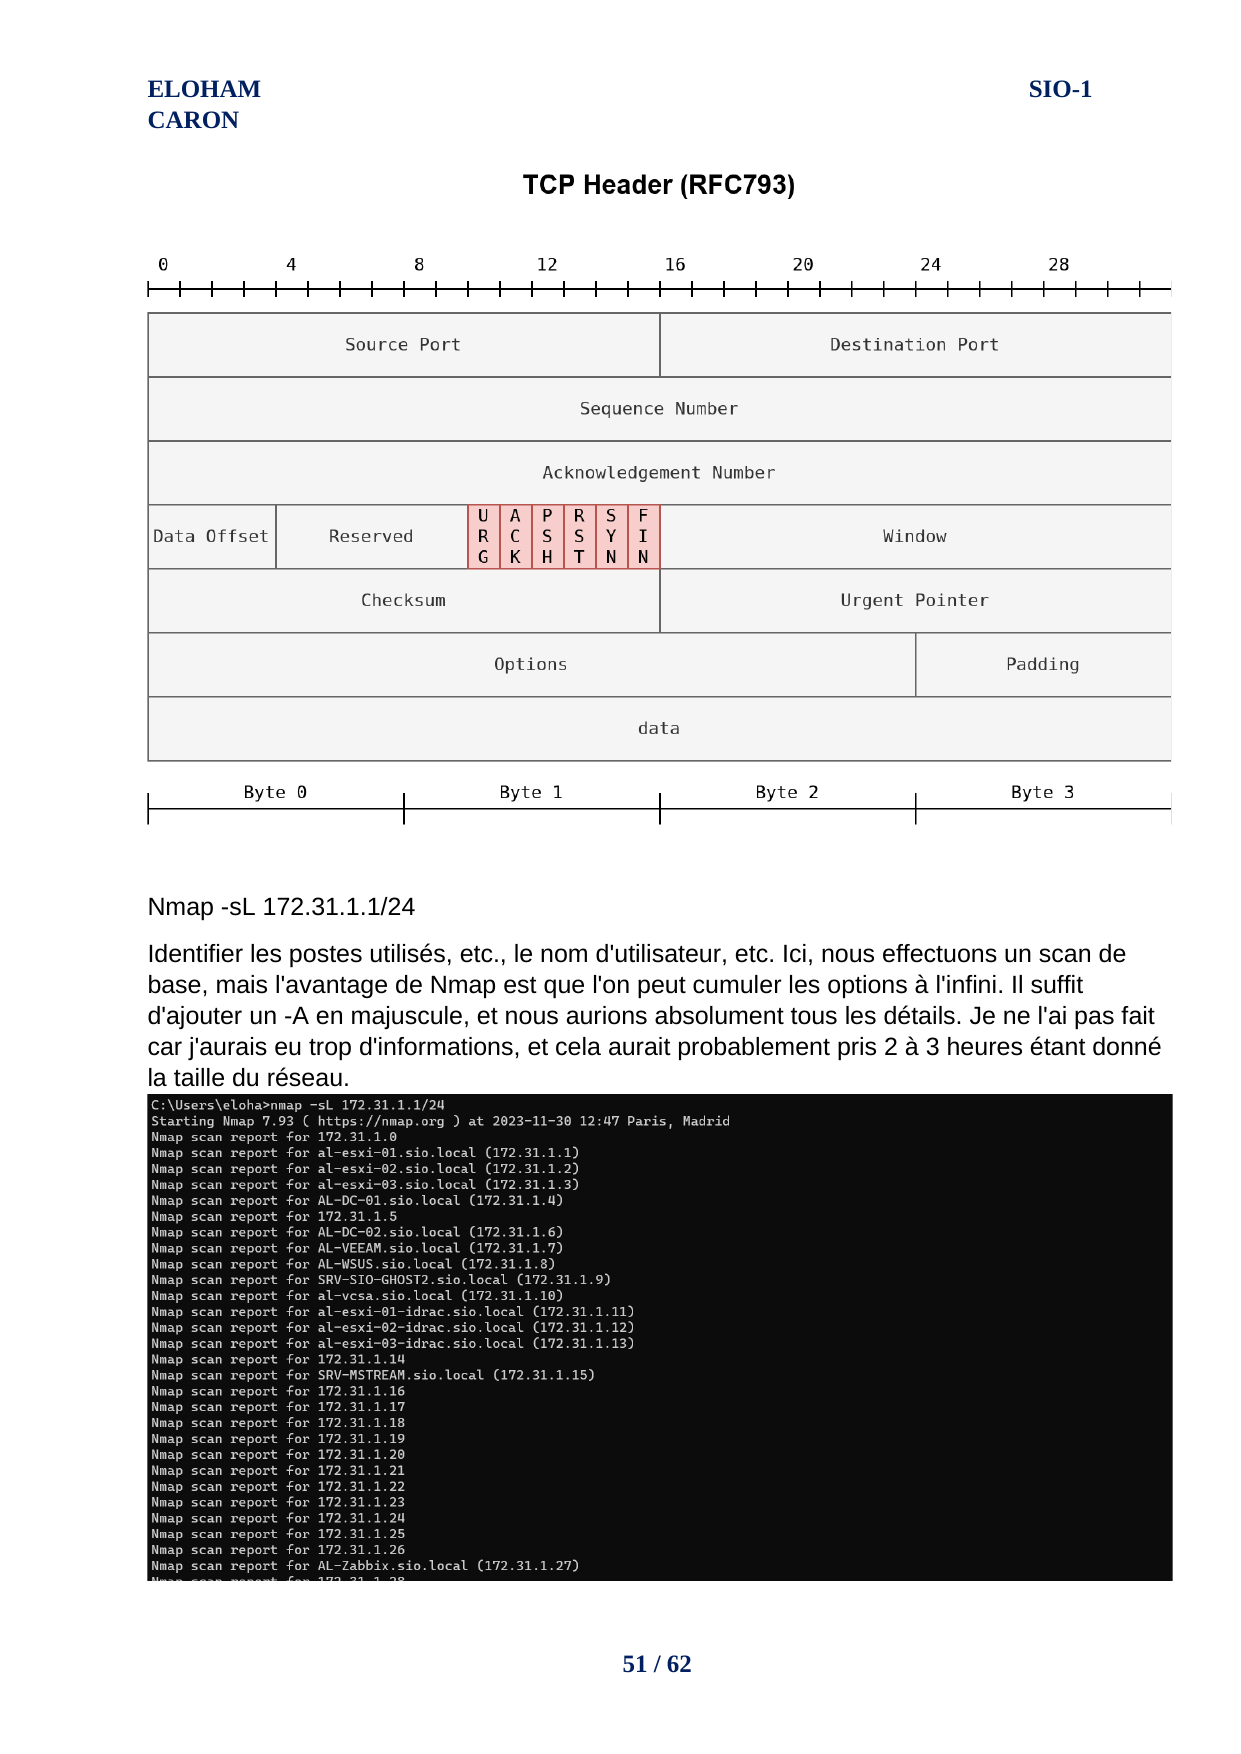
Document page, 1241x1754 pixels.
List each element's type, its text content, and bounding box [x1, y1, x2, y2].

text Nmap -sL 172.31.1.1/24 [147, 891, 1173, 920]
picture [147, 1094, 1173, 1581]
text Identifier les postes utilisés, etc., le nom d'utilisateur, etc. Ici, nous effectuons un scan de base, mais l'avantage de Nmap est que l'on peut cumuler les options à l'infini. Il suffit d'ajouter un -A en majuscule, et nous aurions absolument tous les détails. Je ne l'ai pas fait car j'aurais eu trop d'informations, et cela aurait probablement pris 2 à 3 heures étant donné la taille du réseau. [147, 939, 1173, 1094]
picture [147, 147, 1172, 825]
